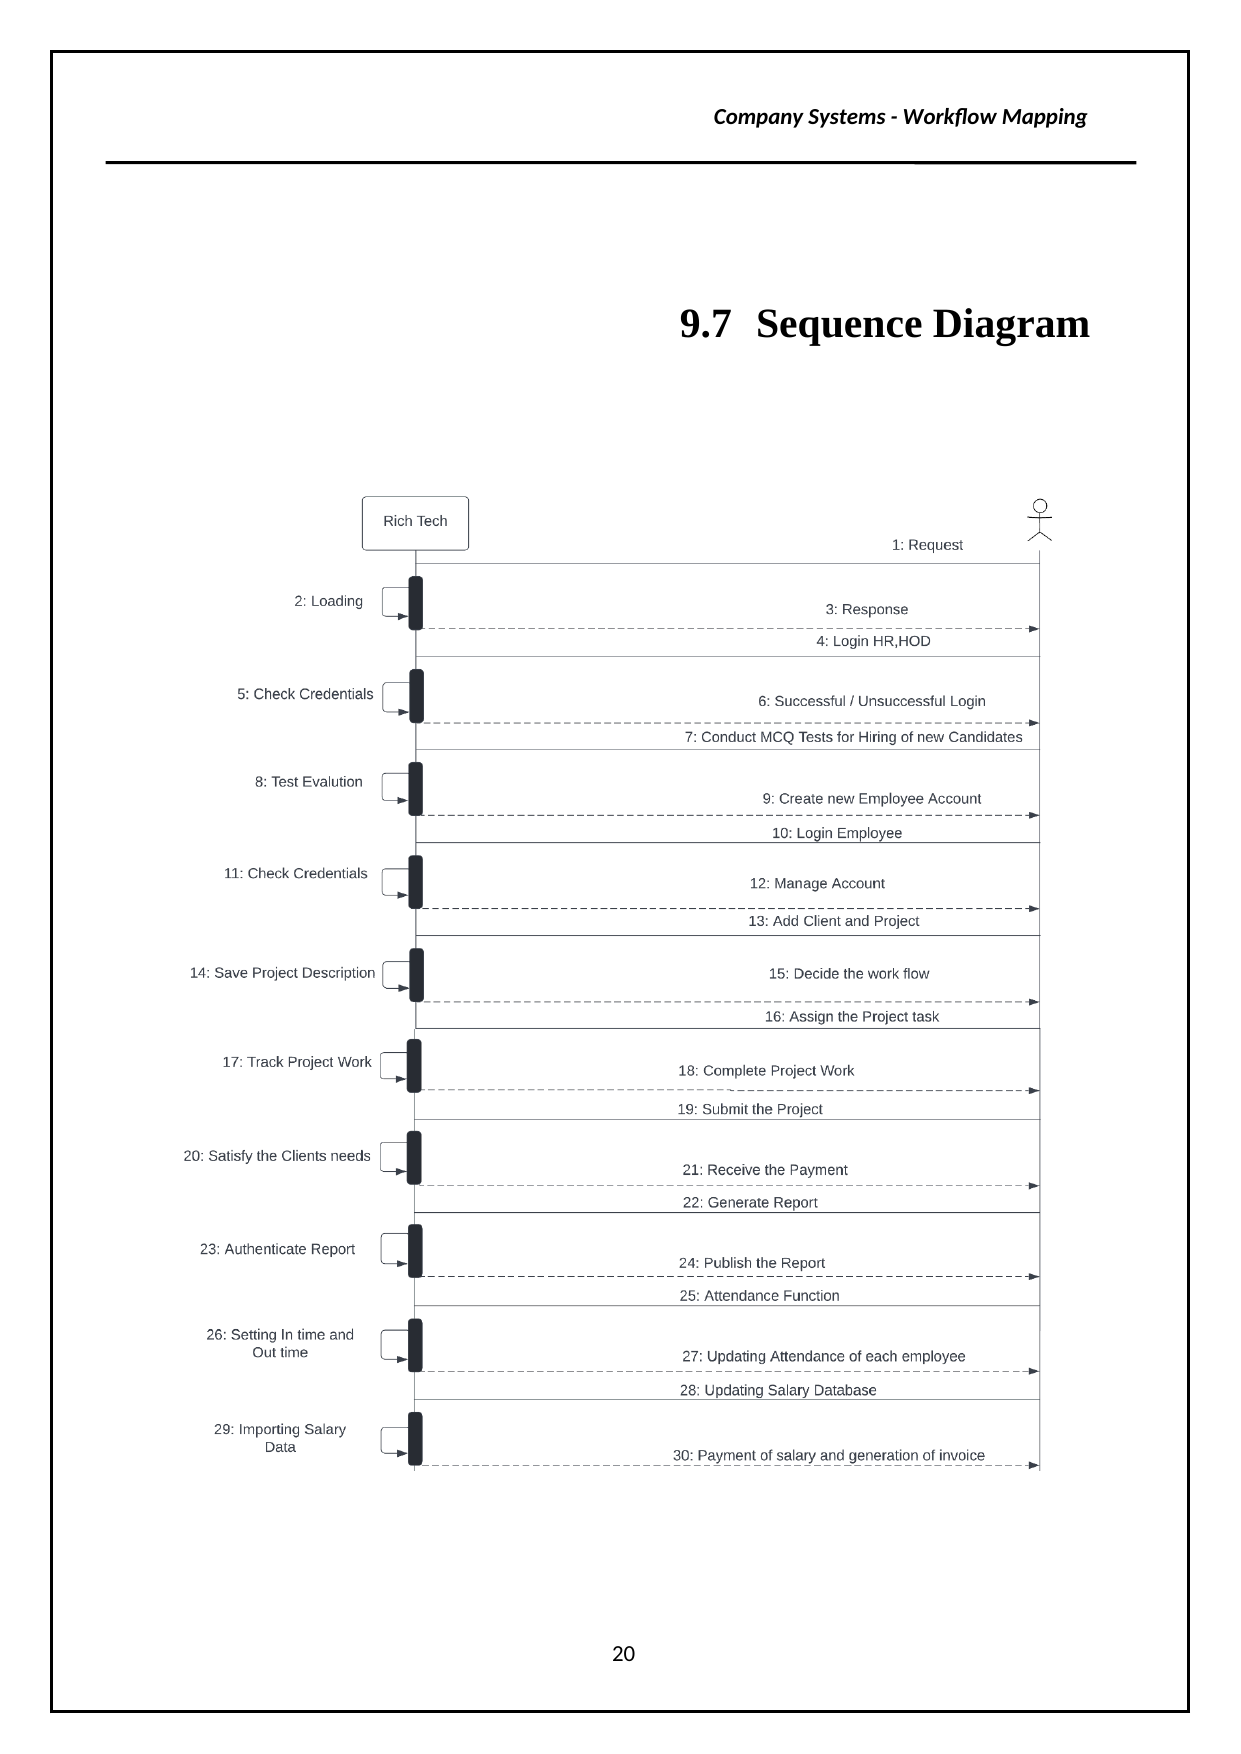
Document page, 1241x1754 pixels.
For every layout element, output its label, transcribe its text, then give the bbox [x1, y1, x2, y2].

list Sequence Diagram [187, 297, 1090, 347]
picture [170, 470, 1070, 1471]
